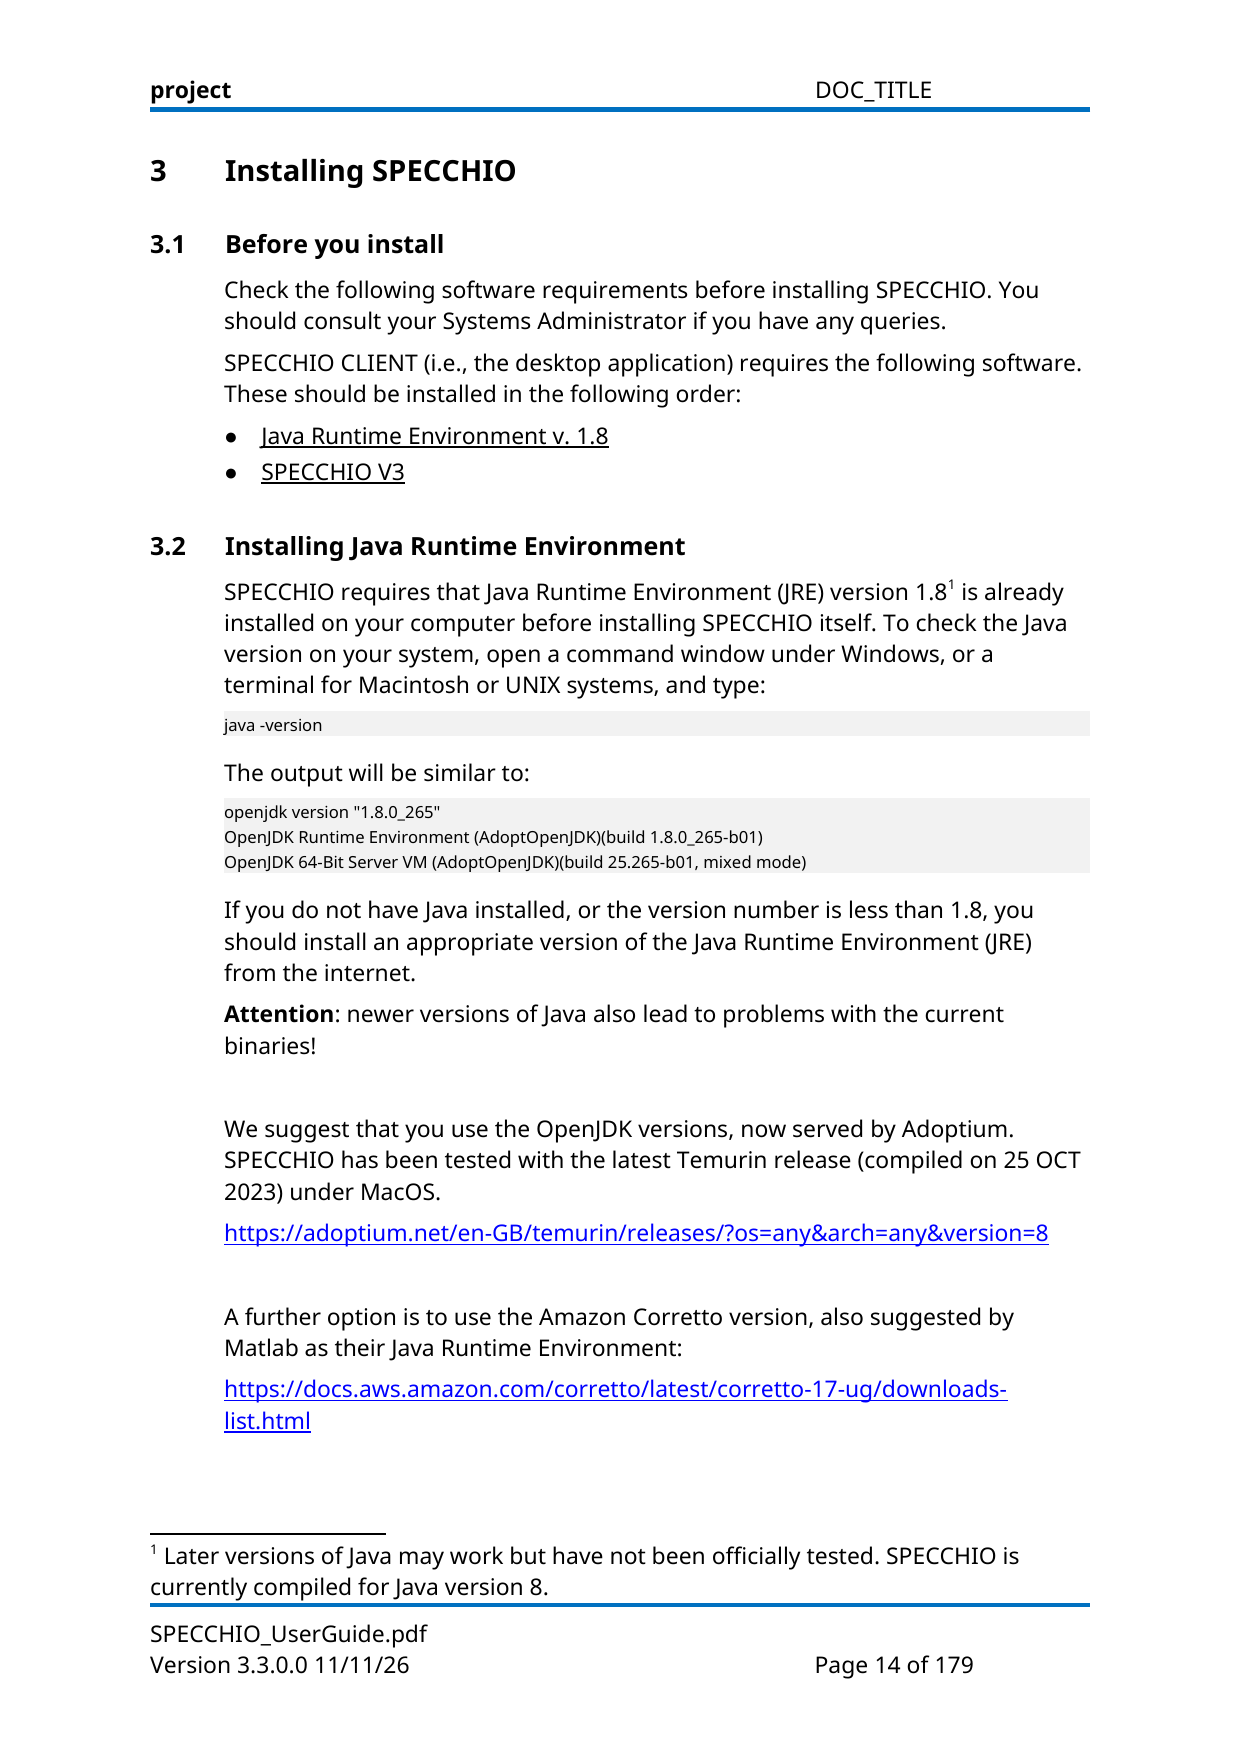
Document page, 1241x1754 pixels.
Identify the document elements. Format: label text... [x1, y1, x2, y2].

list SPECCHIO V3 [224, 456, 1090, 487]
subtitle Installing SPECCHIO [150, 150, 1090, 190]
text Check the following software requirements before installing SPECCHIO. You should consult your Systems Administrator if you have any queries. [224, 274, 1090, 336]
subtitle Before you install [150, 227, 1090, 261]
text If you do not have Java installed, or the version number is less than 1.8, you should install an appropriate version of the Java Runtime Environment (JRE) from the internet. [224, 894, 1090, 988]
text OpenJDK 64-Bit Server VM (AdoptOpenJDK)(build 25.265-b01, mixed mode) [224, 848, 1090, 873]
text https://docs.aws.amazon.com/corretto/latest/corretto-17-ug/downloads-list.html [224, 1373, 1090, 1436]
text openjdk version "1.8.0_265" [224, 798, 1090, 823]
text java -version [224, 711, 1090, 736]
text Attention: newer versions of Java also lead to problems with the current binaries! [224, 998, 1090, 1061]
text OpenJDK Runtime Environment (AdoptOpenJDK)(build 1.8.0_265-b01) [224, 823, 1090, 848]
subtitle Installing Java Runtime Environment [150, 529, 1090, 563]
text A further option is to use the Amazon Corretto version, also suggested by Matlab as their Java Runtime Environment: [224, 1301, 1090, 1363]
text We suggest that you use the OpenJDK versions, now served by Adoptium. SPECCHIO has been tested with the latest Temurin release (compiled on 25 OCT 2023) under MacOS. [224, 1113, 1090, 1207]
text The output will be similar to: [224, 757, 1090, 788]
text SPECCHIO CLIENT (i.e., the desktop application) requires the following software. These should be installed in the following order: [224, 347, 1090, 409]
text SPECCHIO requires that Java Runtime Environment (JRE) version 1.8 is already installed on your computer before installing SPECCHIO itself. To check the Java version on your system, open a command window under Windows, or a terminal for Macintosh or UNIX systems, and type: [224, 576, 1090, 701]
text https://adoptium.net/en-GB/temurin/releases/?os=any&arch=any&version=8 [224, 1217, 1090, 1248]
list Java Runtime Environment v. 1.8 [224, 419, 1090, 451]
